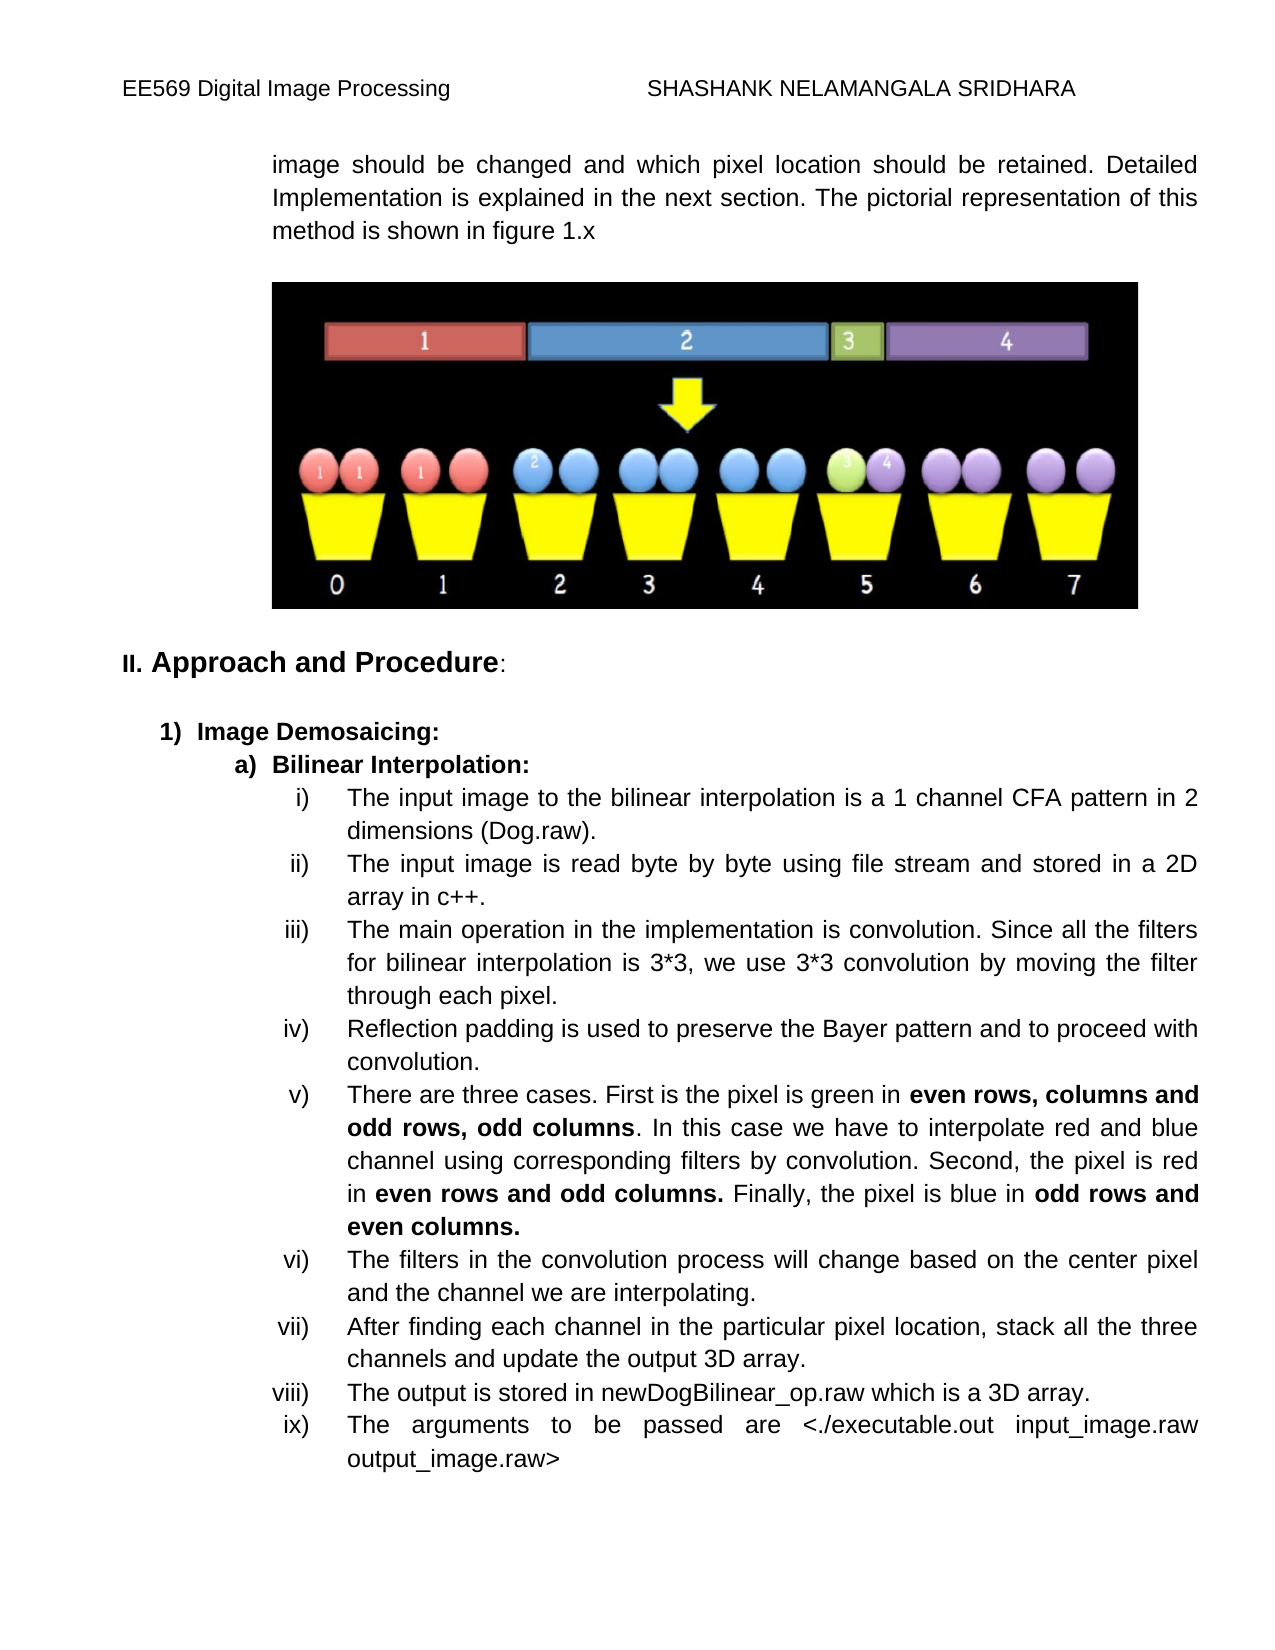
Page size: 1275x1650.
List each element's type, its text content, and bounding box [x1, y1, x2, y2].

list Image Demosaicing: [159, 717, 1200, 746]
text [272, 150, 1200, 245]
list The output is stored in newDogBilinear_op.raw which is a 3D array. [309, 1377, 1200, 1406]
list After finding each channel in the particular pixel location, stack all the three channels and update the output 3D array. [309, 1311, 1200, 1373]
list The main operation in the implementation is convolution. Since all the filters for bilinear interpolation is 3*3, we use 3*3 convolution by moving the filter through each pixel. [309, 915, 1200, 1010]
list The arguments to be passed are <./executable.out input_image.raw output_image.raw> [309, 1411, 1200, 1472]
text II. Approach and Procedure: [122, 646, 1200, 679]
list The filters in the convolution process will change based on the center pixel and the channel we are interpolating. [309, 1245, 1200, 1307]
list Bilinear Interpolation: [234, 750, 1200, 779]
list Reflection padding is used to preserve the Bayer pattern and to proceed with convolution. [309, 1014, 1200, 1076]
list The input image is read byte by byte using file stream and stored in a 2D array in c++. [309, 849, 1200, 911]
picture [271, 282, 1139, 609]
list There are three cases. First is the pixel is green in even rows, columns and odd rows, odd columns. In this case we have to interpolate red and blue channel using corresponding filters by convolution. Second, the pixel is red in even rows and odd columns. Finally, the pixel is blue in odd rows and even columns. [309, 1080, 1200, 1241]
list The input image to the bilinear interpolation is a 1 channel CFA pattern in 2 dimensions (Dog.raw). [309, 783, 1200, 845]
